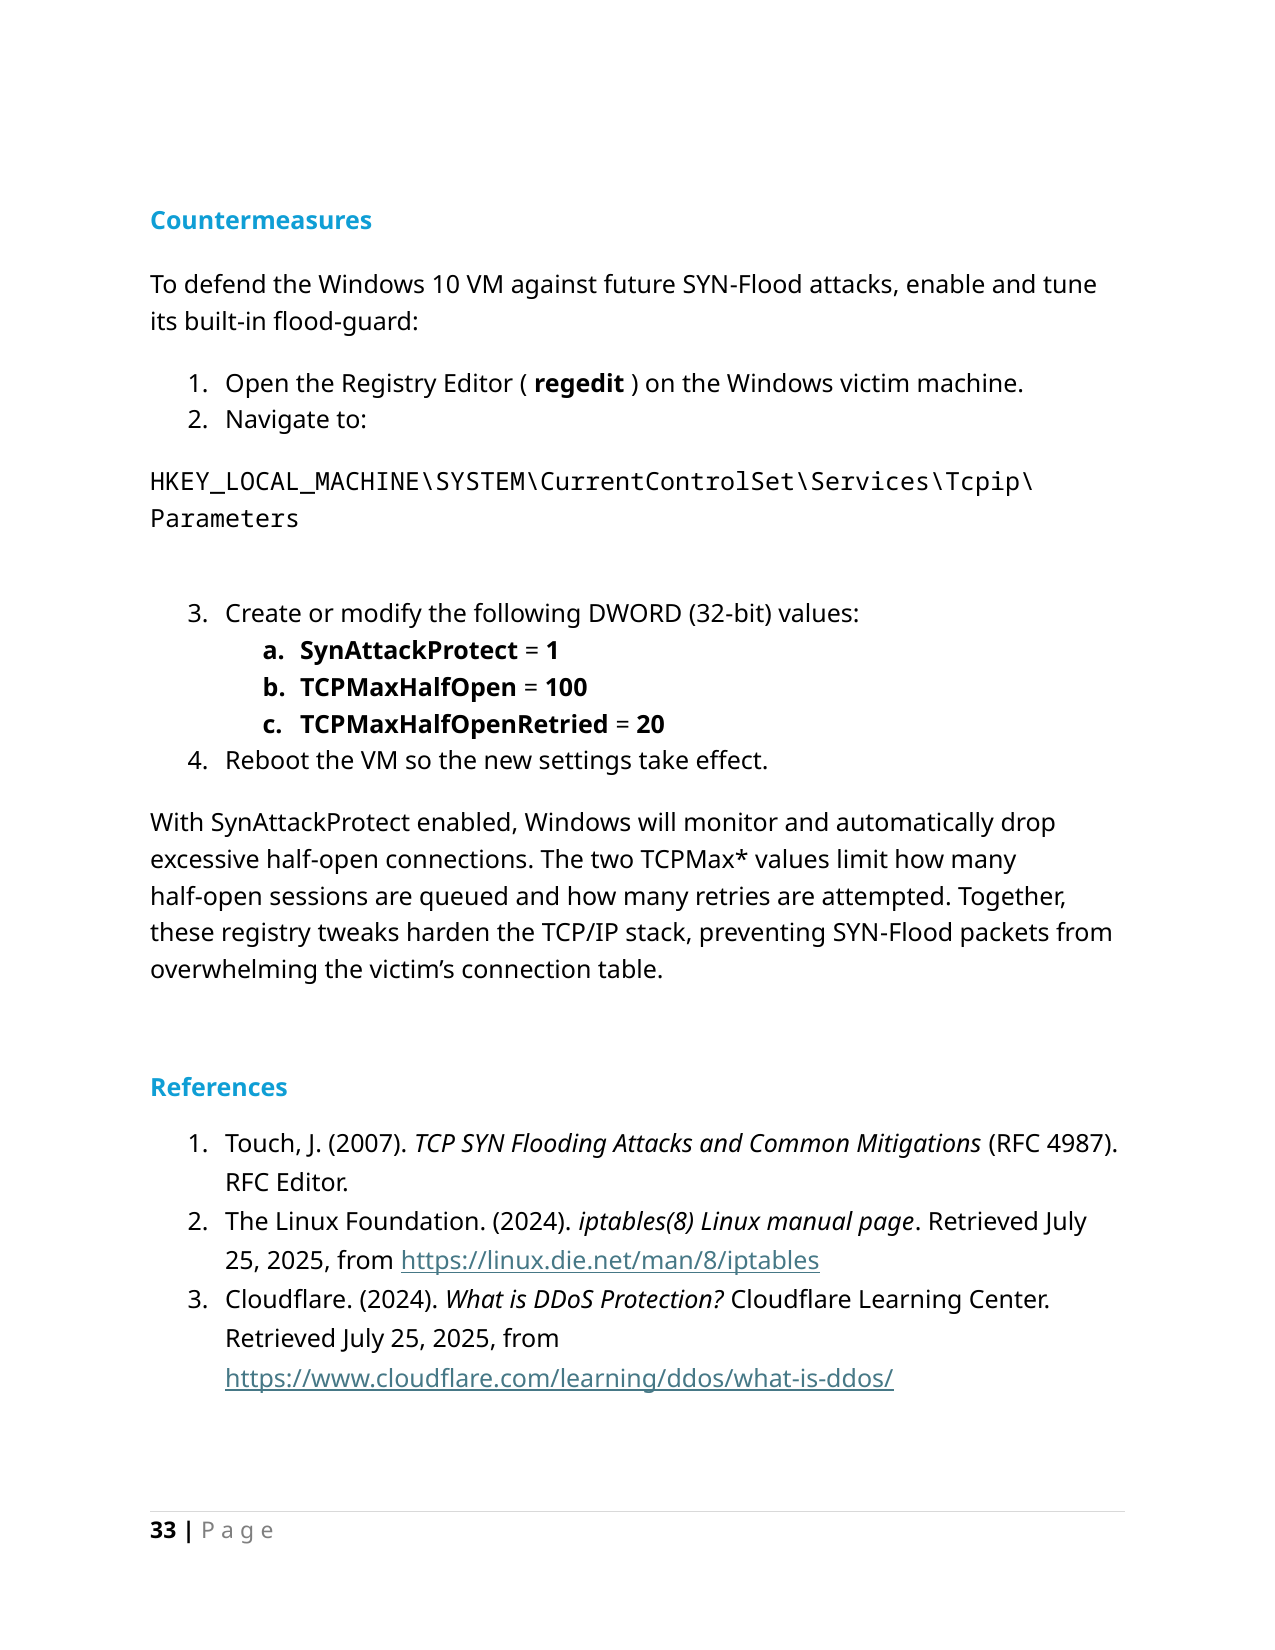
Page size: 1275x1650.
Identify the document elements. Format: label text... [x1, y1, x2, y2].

text References [150, 1069, 1125, 1103]
list Open the Registry Editor ( regedit ) on the Windows victim machine. [187, 365, 1125, 399]
list The Linux Foundation. (2024). iptables(8) Linux manual page. Retrieved July 25, 2025, from https://linux.die.net/man/8/iptables [187, 1204, 1125, 1277]
list Touch, J. (2007). TCP SYN Flooding Attacks and Common Mitigations (RFC 4987). RFC Editor. [187, 1125, 1125, 1198]
list TCPMaxHalfOpen = 100 [262, 669, 1125, 703]
list TCPMaxHalfOpenRetried = 20 [262, 706, 1125, 740]
list Navigate to: [187, 402, 1125, 436]
list Reboot the VM so the new settings take effect. [187, 743, 1125, 777]
list Create or modify the following DWORD (32‑bit) values: [187, 596, 1125, 630]
text Countermeasures [150, 203, 1125, 237]
list SynAttackProtect = 1 [262, 633, 1125, 667]
list Cloudflare. (2024). What is DDoS Protection? Cloudflare Learning Center. Retrieved July 25, 2025, from https://www.cloudflare.com/learning/ddos/what-is-ddos/ [187, 1282, 1125, 1394]
text To defend the Windows 10 VM against future SYN‑Flood attacks, enable and tune its built‑in flood‑guard: [150, 267, 1125, 338]
text HKEY_LOCAL_MACHINE\SYSTEM\CurrentControlSet\Services\Tcpip\Parameters [150, 464, 1125, 568]
text With SynAttackProtect enabled, Windows will monitor and automatically drop excessive half‑open connections. The two TCPMax* values limit how many half‑open sessions are queued and how many retries are attempted. Together, these registry tweaks harden the TCP/IP stack, preventing SYN‑Flood packets from overwhelming the victim’s connection table. [150, 805, 1125, 986]
